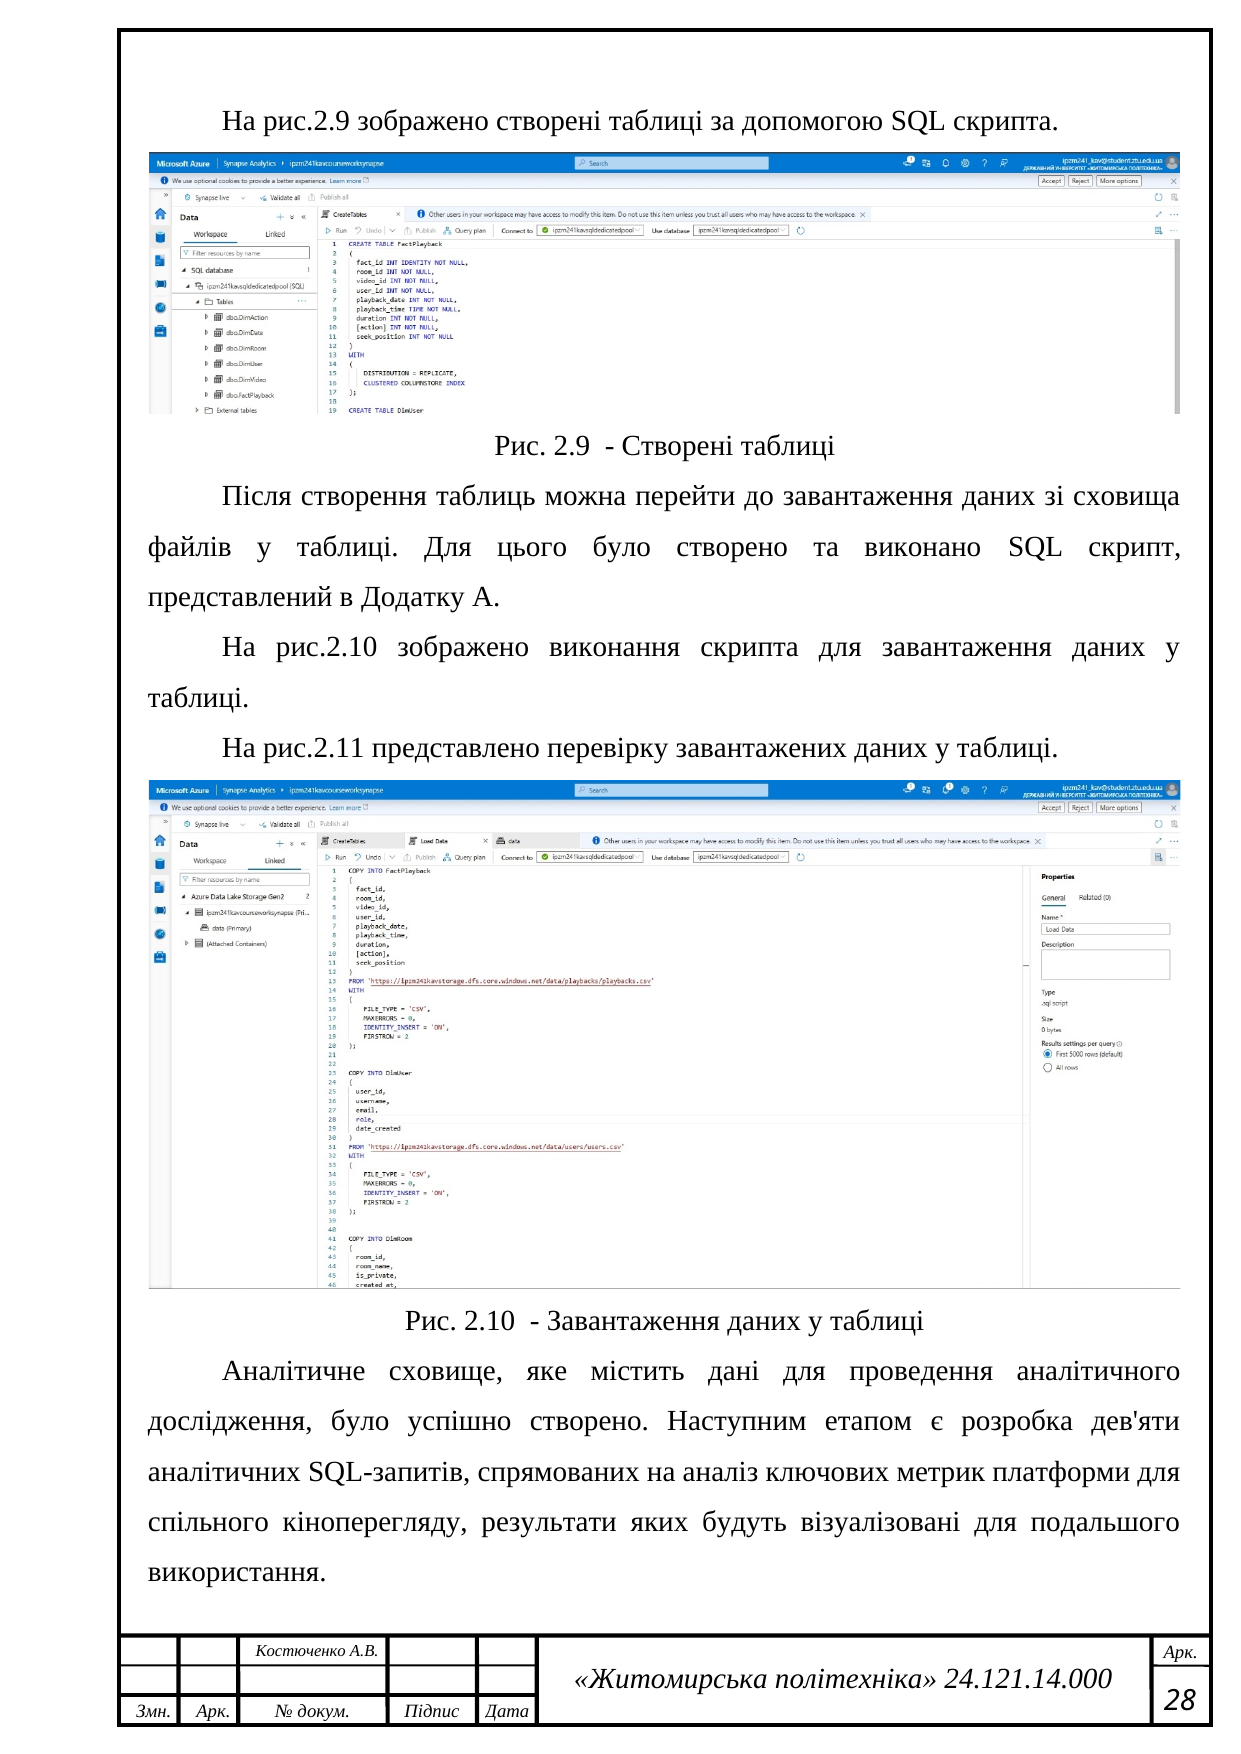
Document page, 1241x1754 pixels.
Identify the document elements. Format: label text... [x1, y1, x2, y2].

text На рис.2.10 зображено виконання скрипта для завантаження даних у таблиці. [148, 629, 1181, 713]
text На рис.2.9 зображено створені таблиці за допомогою SQL скрипта. [148, 103, 1181, 136]
text Рис. 2.10 - Завантаження даних у таблиці [148, 1303, 1181, 1336]
text Рис. 2.9 - Створені таблиці [148, 428, 1181, 462]
picture [148, 780, 1181, 1289]
text Аналітичне сховище, яке містить дані для проведення аналітичного дослідження, було успішно створено. Наступним етапом є розробка дев'яти аналітичних SQL-запитів, спрямованих на аналіз ключових метрик платформи для спільного кіноперегляду, результати яких будуть візуалізовані для подальшого використання. [148, 1353, 1181, 1588]
picture [149, 152, 1180, 414]
text Після створення таблиць можна перейти до завантаження даних зі сховища файлів у таблиці. Для цього було створено та виконано SQL скрипт, представлений в Додатку А. [148, 478, 1181, 613]
text На рис.2.11 представлено перевірку завантажених даних у таблиці. [148, 730, 1181, 764]
